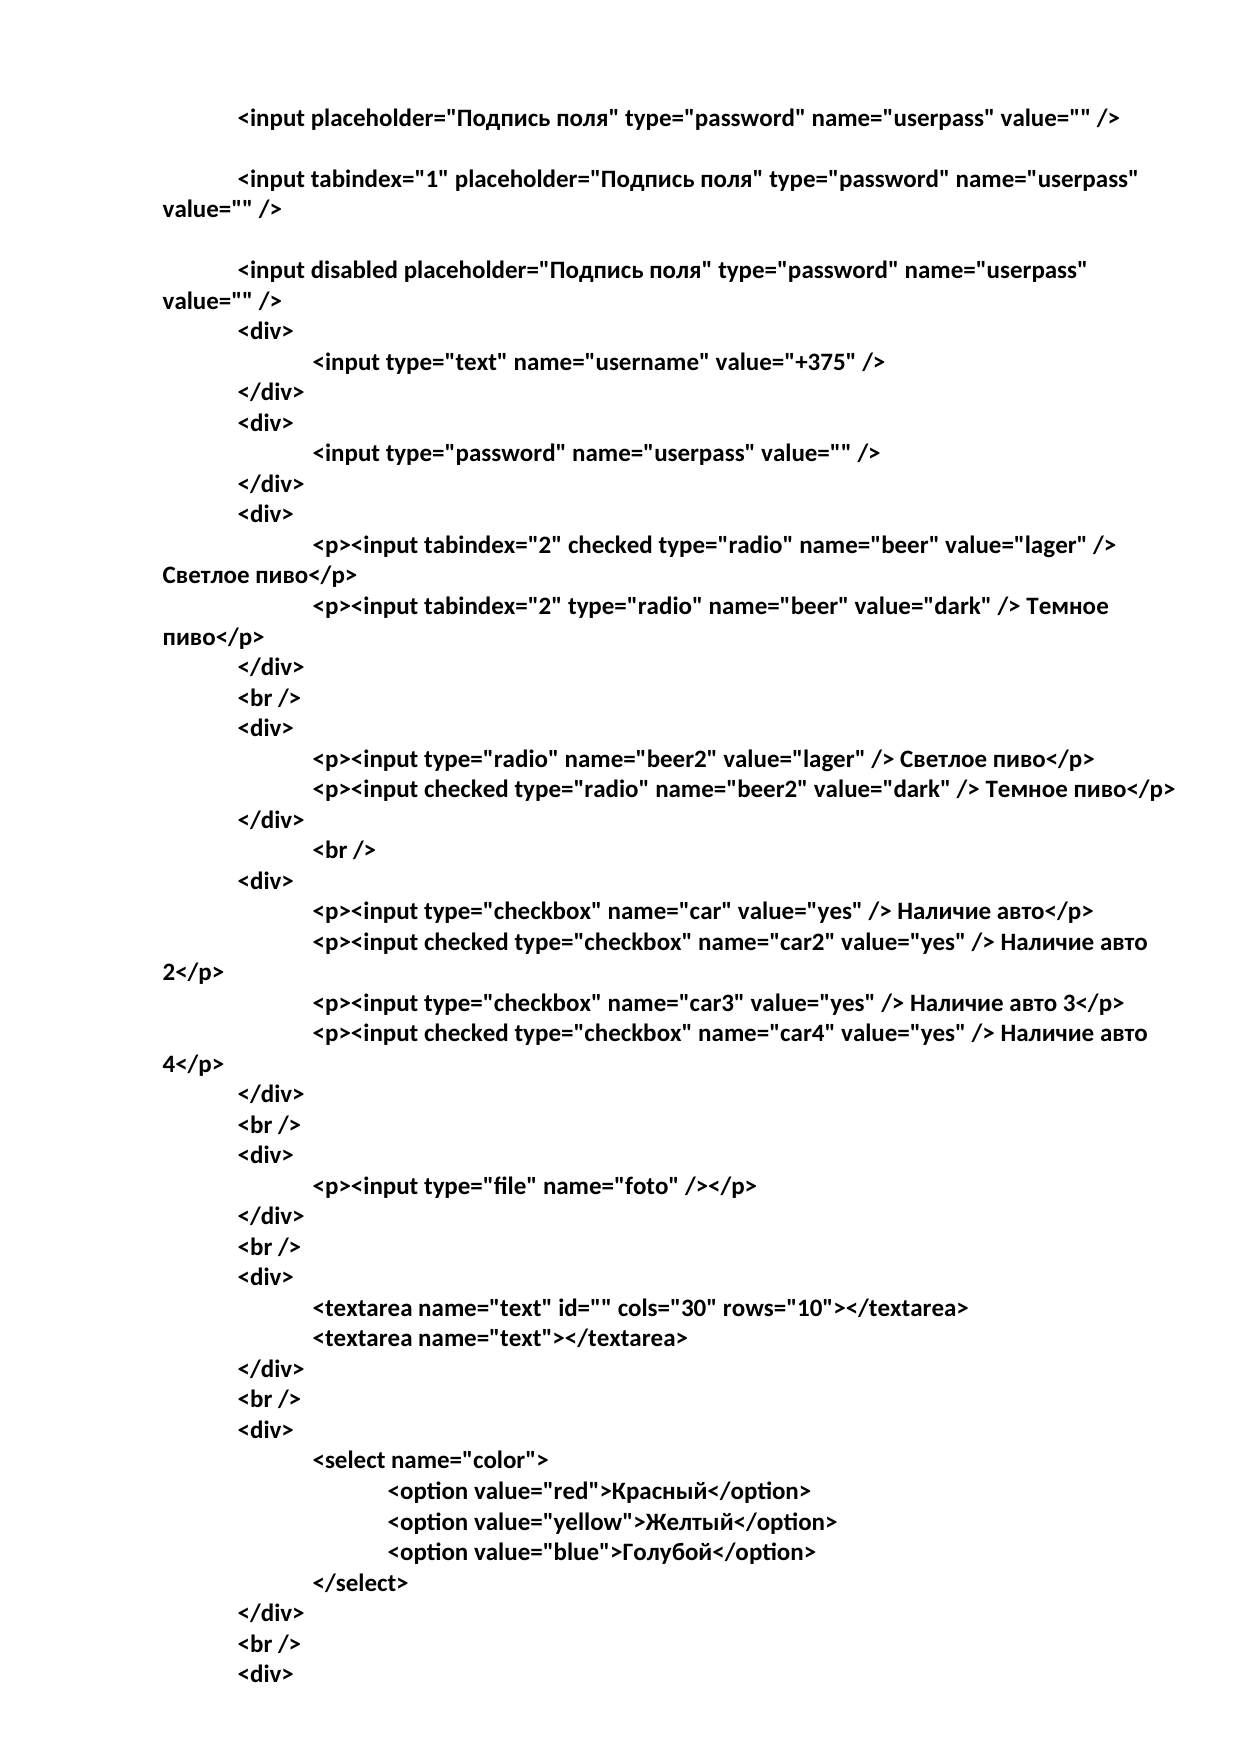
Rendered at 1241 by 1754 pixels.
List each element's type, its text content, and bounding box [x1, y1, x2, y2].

text <p><input type="file" name="foto" /></p> [162, 1170, 1196, 1201]
text <div> [162, 498, 1196, 529]
text <input placeholder="Подпись поля" type="password" name="userpass" value="" /> [162, 102, 1196, 132]
text <br /> [162, 834, 1196, 865]
text <div> [162, 315, 1196, 346]
text <select name="color"> [162, 1445, 1196, 1475]
text </div> [162, 1078, 1196, 1109]
text <input tabindex="1" placeholder="Подпись поля" type="password" name="userpass" value="" /> [162, 163, 1196, 224]
text <option value="yellow">Желтый</option> [162, 1506, 1196, 1536]
text <br /> [162, 682, 1196, 712]
text </select> [162, 1567, 1196, 1597]
text <input type="password" name="userpass" value="" /> [162, 437, 1196, 468]
text <p><input checked type="checkbox" name="car2" value="yes" /> Наличие авто 2</p> [162, 926, 1196, 987]
text <textarea name="text"></textarea> [162, 1323, 1196, 1353]
text <p><input type="checkbox" name="car3" value="yes" /> Наличие авто 3</p> [162, 987, 1196, 1017]
text <input type="text" name="username" value="+375" /> [162, 346, 1196, 376]
text <p><input tabindex="2" type="radio" name="beer" value="dark" /> Темное пиво</p> [162, 590, 1196, 651]
text <div> [162, 1414, 1196, 1445]
text <p><input tabindex="2" checked type="radio" name="beer" value="lager" /> Светлое пиво</p> [162, 529, 1196, 590]
text </div> [162, 804, 1196, 834]
text <div> [162, 407, 1196, 437]
text </div> [162, 468, 1196, 498]
text <p><input checked type="checkbox" name="car4" value="yes" /> Наличие авто 4</p> [162, 1017, 1196, 1078]
text </div> [162, 1597, 1196, 1628]
text <div> [162, 1658, 1196, 1689]
text <br /> [162, 1628, 1196, 1658]
text <input disabled placeholder="Подпись поля" type="password" name="userpass" value="" /> [162, 254, 1196, 315]
text <p><input type="checkbox" name="car" value="yes" /> Наличие авто</p> [162, 895, 1196, 926]
text <option value="blue">Голубой</option> [162, 1536, 1196, 1567]
text <div> [162, 1139, 1196, 1170]
text <div> [162, 1262, 1196, 1292]
text <br /> [162, 1109, 1196, 1139]
text <div> [162, 865, 1196, 895]
text <div> [162, 712, 1196, 743]
text </div> [162, 1201, 1196, 1231]
text <textarea name="text" id="" cols="30" rows="10"></textarea> [162, 1292, 1196, 1323]
text </div> [162, 376, 1196, 407]
text </div> [162, 651, 1196, 682]
text <p><input checked type="radio" name="beer2" value="dark" /> Темное пиво</p> [162, 773, 1196, 804]
text </div> [162, 1353, 1196, 1384]
text <p><input type="radio" name="beer2" value="lager" /> Светлое пиво</p> [162, 743, 1196, 773]
text <option value="red">Красный</option> [162, 1475, 1196, 1506]
text <br /> [162, 1231, 1196, 1262]
text <br /> [162, 1384, 1196, 1414]
